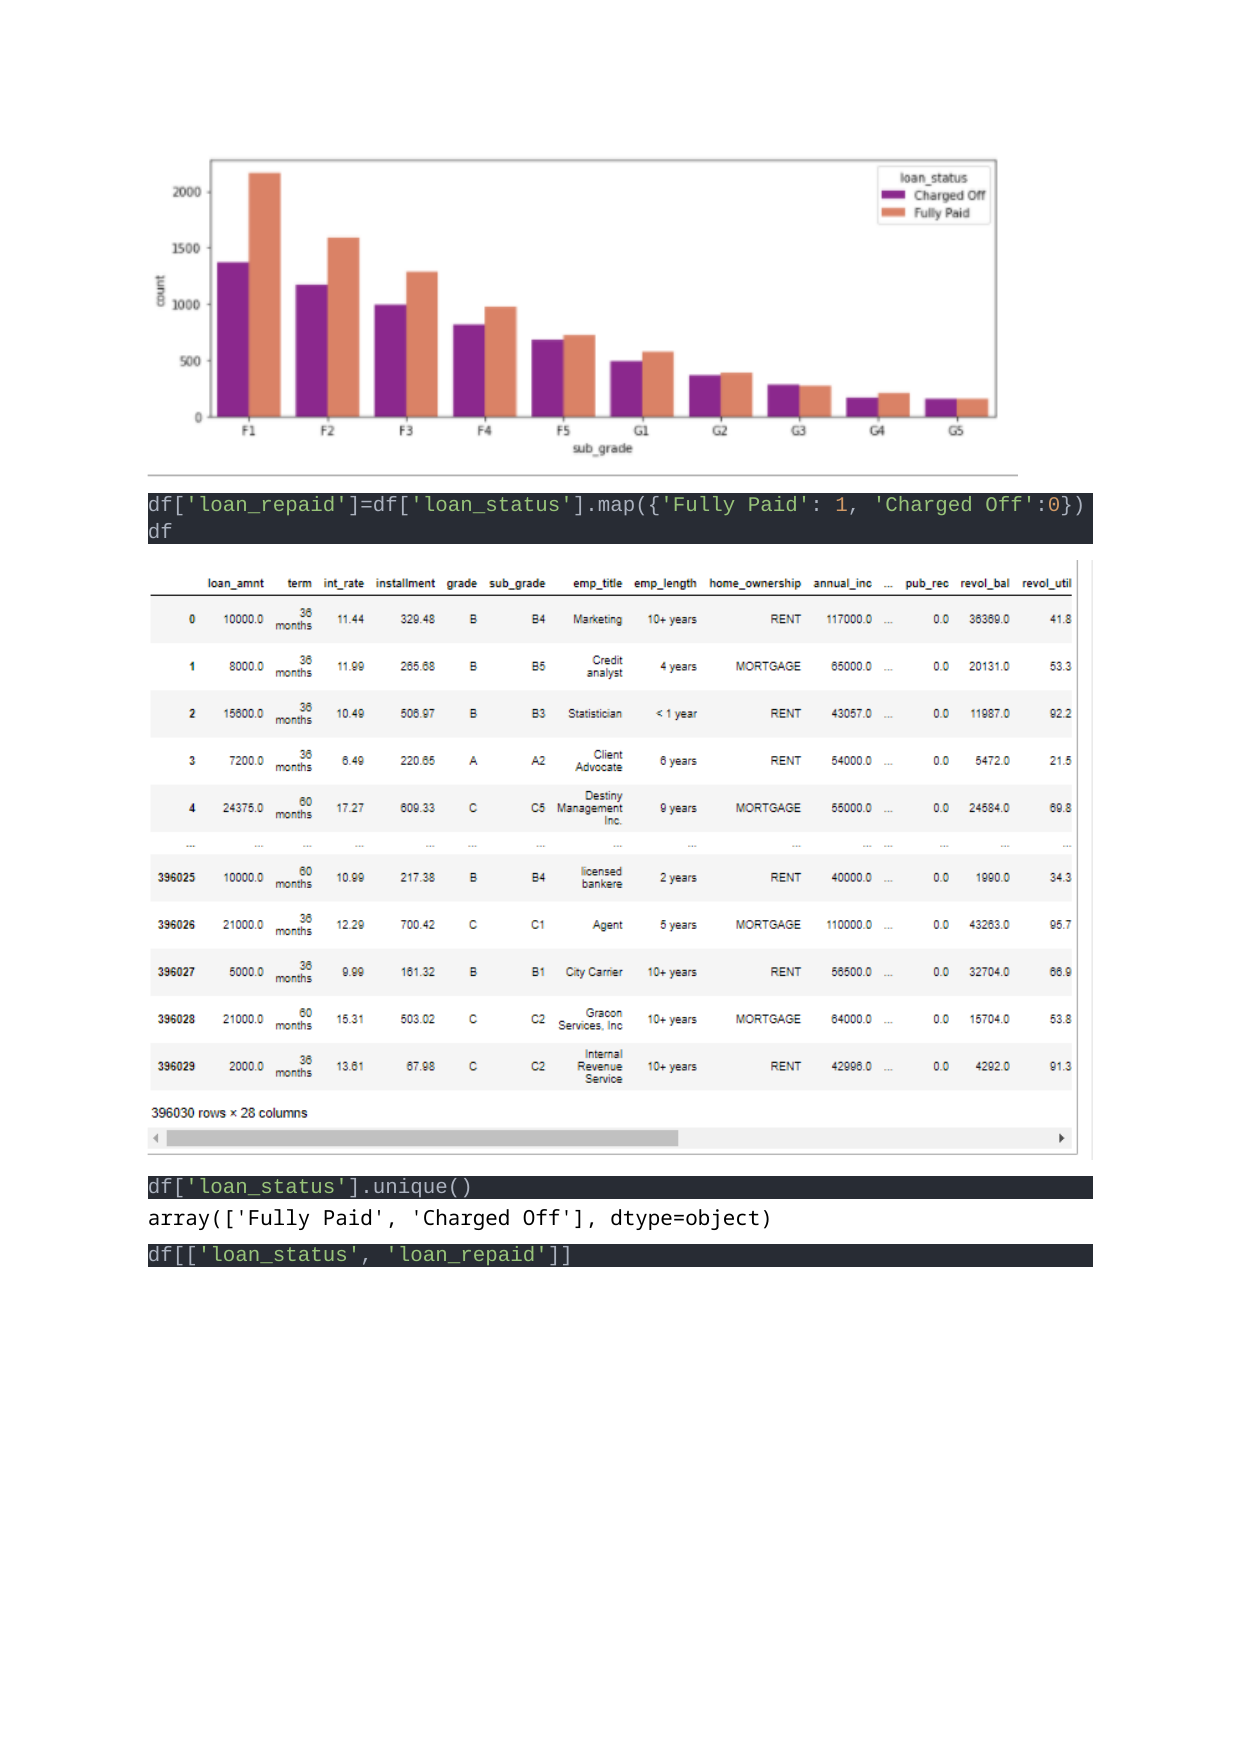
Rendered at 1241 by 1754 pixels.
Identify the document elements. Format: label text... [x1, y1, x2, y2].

text df[['loan_status', 'loan_repaid']] [148, 1244, 1093, 1267]
text array(['Fully Paid', 'Charged Off'], dtype=object) [148, 1203, 1093, 1231]
text df['loan_repaid']=df['loan_status'].map({'Fully Paid': 1, 'Charged Off':0}) df [148, 493, 1093, 544]
picture [147, 560, 1093, 1160]
text df['loan_status'].unique() [148, 1176, 1093, 1199]
picture [147, 147, 1018, 478]
